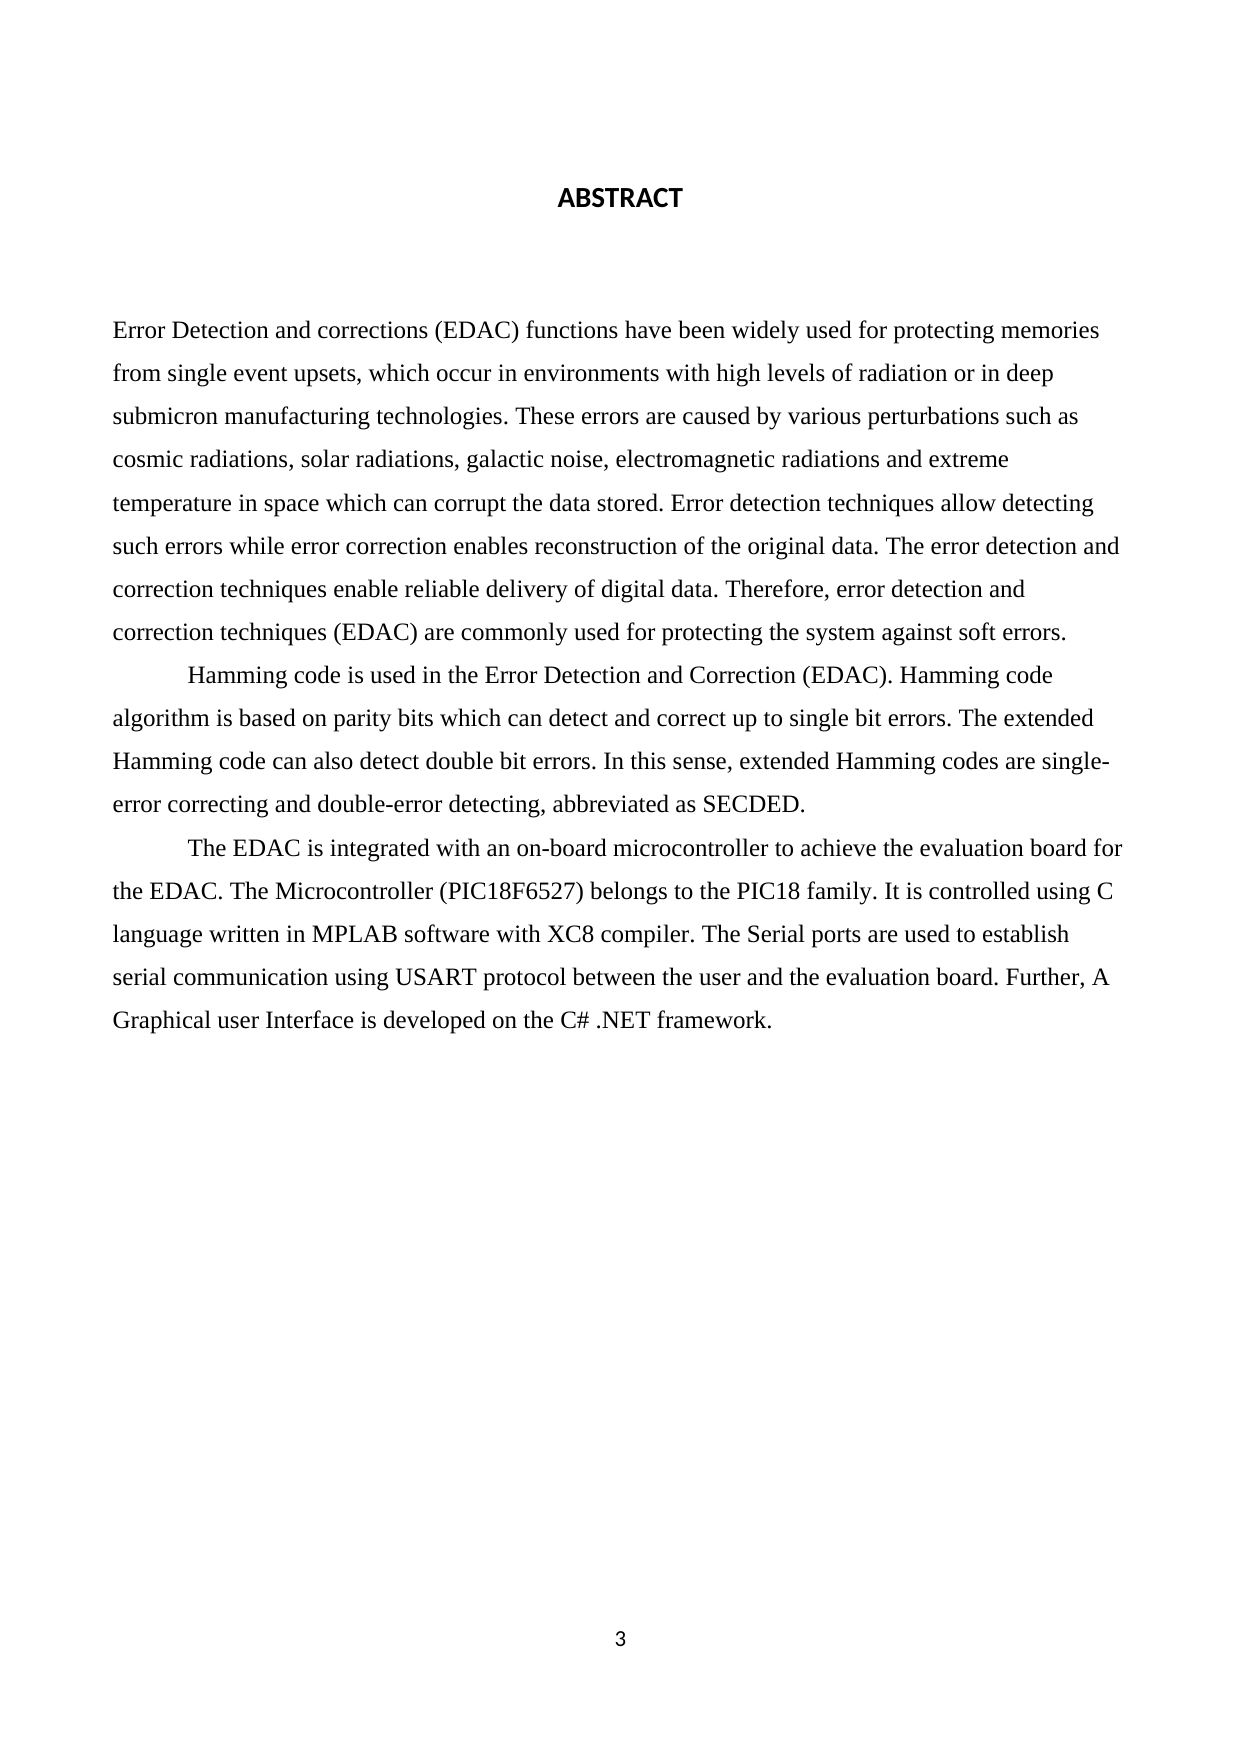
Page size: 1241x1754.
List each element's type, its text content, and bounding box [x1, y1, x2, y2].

subtitle ABSTRACT [112, 179, 1128, 215]
text The EDAC is integrated with an on-board microcontroller to achieve the evaluation board for the EDAC. The Microcontroller (PIC18F6527) belongs to the PIC18 family. It is controlled using C language written in MPLAB software with XC8 compiler. The Serial ports are used to establish serial communication using USART protocol between the user and the evaluation board. Further, A Graphical user Interface is developed on the C# .NET framework. [112, 833, 1128, 1034]
text Hamming code is used in the Error Detection and Correction (EDAC). Hamming code algorithm is based on parity bits which can detect and correct up to single bit errors. The extended Hamming code can also detect double bit errors. In this sense, extended Hamming codes are single-error correcting and double-error detecting, abbreviated as SECDED. [112, 660, 1128, 818]
text Error Detection and corrections (EDAC) functions have been widely used for protecting memories from single event upsets, which occur in environments with high levels of radiation or in deep submicron manufacturing technologies. These errors are caused by various perturbations such as cosmic radiations, solar radiations, galactic noise, electromagnetic radiations and extreme temperature in space which can corrupt the data stored. Error detection techniques allow detecting such errors while error correction enables reconstruction of the original data. The error detection and correction techniques enable reliable delivery of digital data. Therefore, error detection and correction techniques (EDAC) are commonly used for protecting the system against soft errors. [112, 315, 1128, 646]
